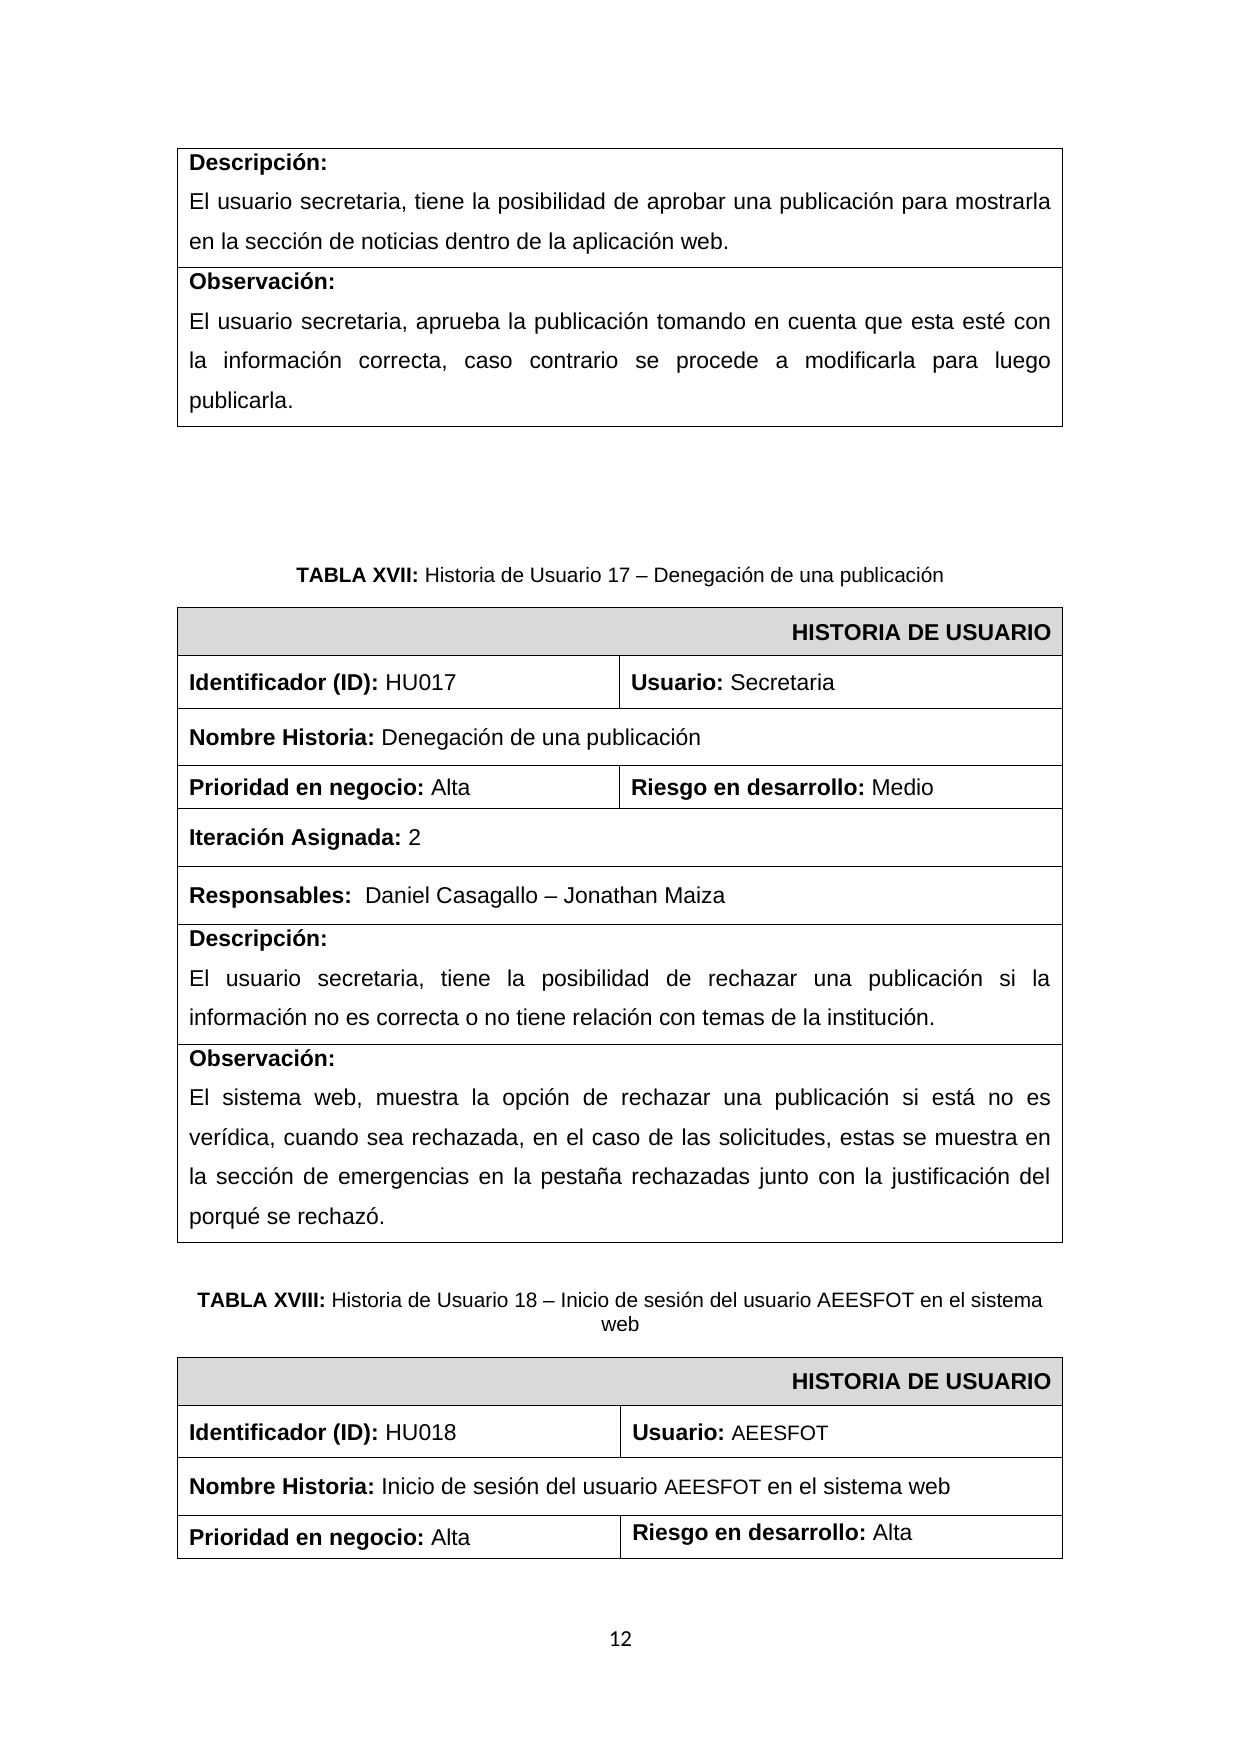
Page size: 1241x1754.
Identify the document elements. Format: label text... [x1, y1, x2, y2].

table_cell Identificador (ID): HU017 [178, 656, 619, 707]
table_cell Nombre Historia: Inicio de sesión del usuario AEESFOT en el sistema web [178, 1458, 1062, 1515]
table_cell Usuario: Secretaria [620, 656, 1062, 707]
table_cell Riesgo en desarrollo: Alta [621, 1516, 1062, 1558]
table_cell Riesgo en desarrollo: Medio [620, 766, 1062, 808]
table_cell Descripción: El usuario secretaria, tiene la posibilidad de aprobar una publicación para mostrarla en la sección de noticias dentro de la aplicación web. [178, 149, 1062, 267]
table_cell Descripción: El usuario secretaria, tiene la posibilidad de rechazar una publicación si la información no es correcta o no tiene relación con temas de la institución. [178, 925, 1062, 1044]
table_cell Observación: El sistema web, muestra la opción de rechazar una publicación si está no es verídica, cuando sea rechazada, en el caso de las solicitudes, estas se muestra en la sección de emergencias en la pestaña rechazadas junto con la justificación del porqué se rechazó. [178, 1045, 1062, 1242]
table_cell Prioridad en negocio: Alta [178, 1516, 620, 1558]
table_cell Iteración Asignada: 2 [178, 809, 1062, 866]
table_cell Identificador (ID): HU018 [178, 1406, 620, 1457]
table_header HISTORIA DE USUARIO [178, 1358, 1062, 1405]
table_cell Nombre Historia: Denegación de una publicación [178, 709, 1062, 765]
table_cell Responsables: Daniel Casagallo – Jonathan Maiza [178, 867, 1062, 924]
table_cell Prioridad en negocio: Alta [178, 766, 619, 808]
text TABLA XVIII: Historia de Usuario 18 – Inicio de sesión del usuario AEESFOT en el sistema web [177, 1288, 1063, 1336]
table_cell Observación: El usuario secretaria, aprueba la publicación tomando en cuenta que esta esté con la información correcta, caso contrario se procede a modificarla para luego publicarla. [178, 268, 1062, 426]
table_header HISTORIA DE USUARIO [178, 608, 1062, 655]
table_cell Usuario: AEESFOT [621, 1406, 1062, 1457]
text TABLA XVII: Historia de Usuario 17 – Denegación de una publicación [177, 562, 1063, 586]
